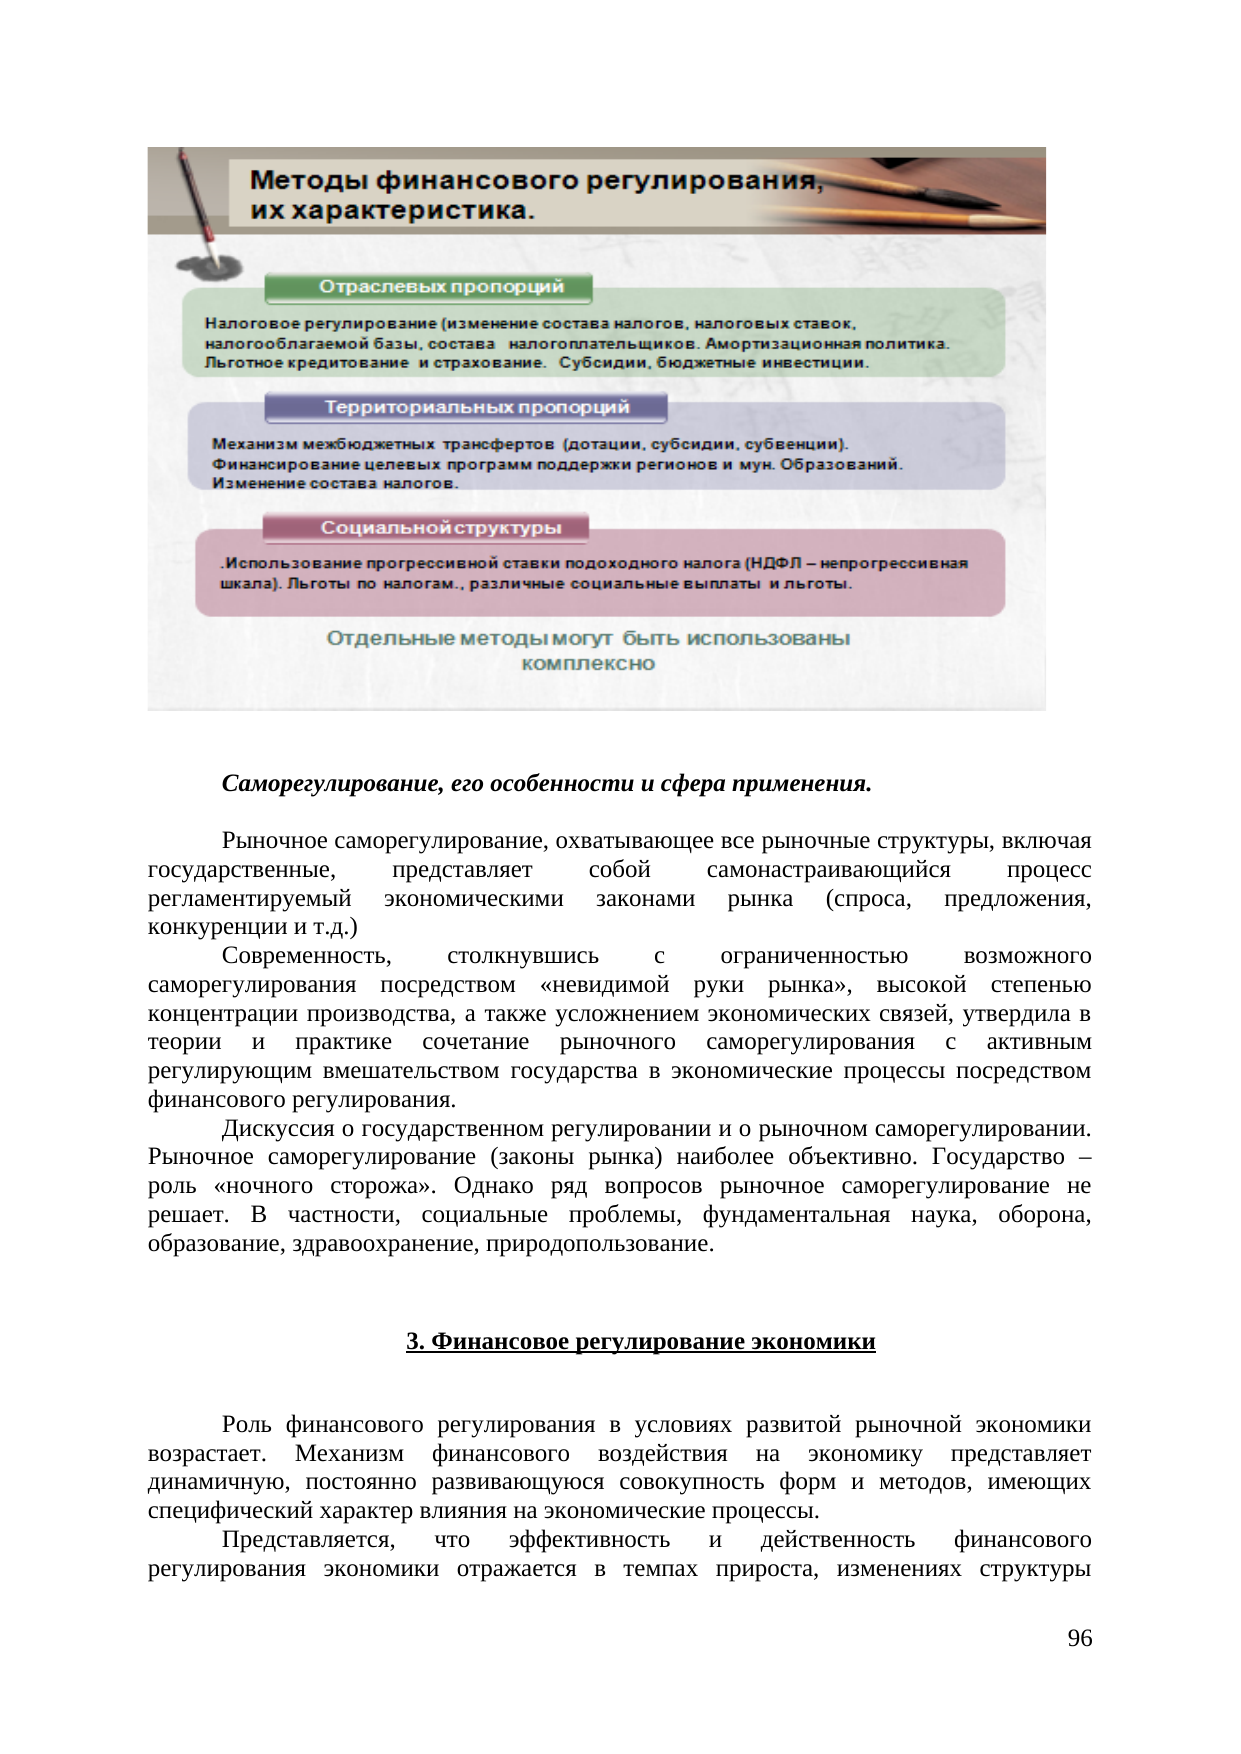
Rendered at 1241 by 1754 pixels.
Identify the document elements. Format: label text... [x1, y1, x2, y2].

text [148, 1524, 1092, 1581]
subtitle 3. Финансовое регулирование экономики [148, 1326, 1092, 1355]
picture [147, 147, 1047, 711]
text Саморегулирование, его особенности и сфера применения. [148, 768, 1092, 796]
text Дискуссия о государственном регулировании и о рыночном саморегулировании. Рыночное саморегулирование (законы рынка) наиболее объективно. Государство – роль «ночного сторожа». Однако ряд вопросов рыночное саморегулирование не решает. В частности, социальные проблемы, фундаментальная наука, оборона, образование, здравоохранение, природопользование. [148, 1113, 1092, 1256]
text Рыночное саморегулирование, охватывающее все рыночные структуры, включая государственные, представляет собой самонастраивающийся процесс регламентируемый экономическими законами рынка (спроса, предложения, конкуренции и т.д.) [148, 825, 1092, 940]
text Современность, столкнувшись с ограниченностью возможного саморегулирования посредством «невидимой руки рынка», высокой степенью концентрации производства, а также усложнением экономических связей, утвердила в теории и практике сочетание рыночного саморегулирования с активным регулирующим вмешательством государства в экономические процессы посредством финансового регулирования. [148, 940, 1092, 1113]
text Роль финансового регулирования в условиях развитой рыночной экономики возрастает. Механизм финансового воздействия на экономику представляет динамичную, постоянно развивающуюся совокупность форм и методов, имеющих специфический характер влияния на экономические процессы. [148, 1409, 1092, 1524]
